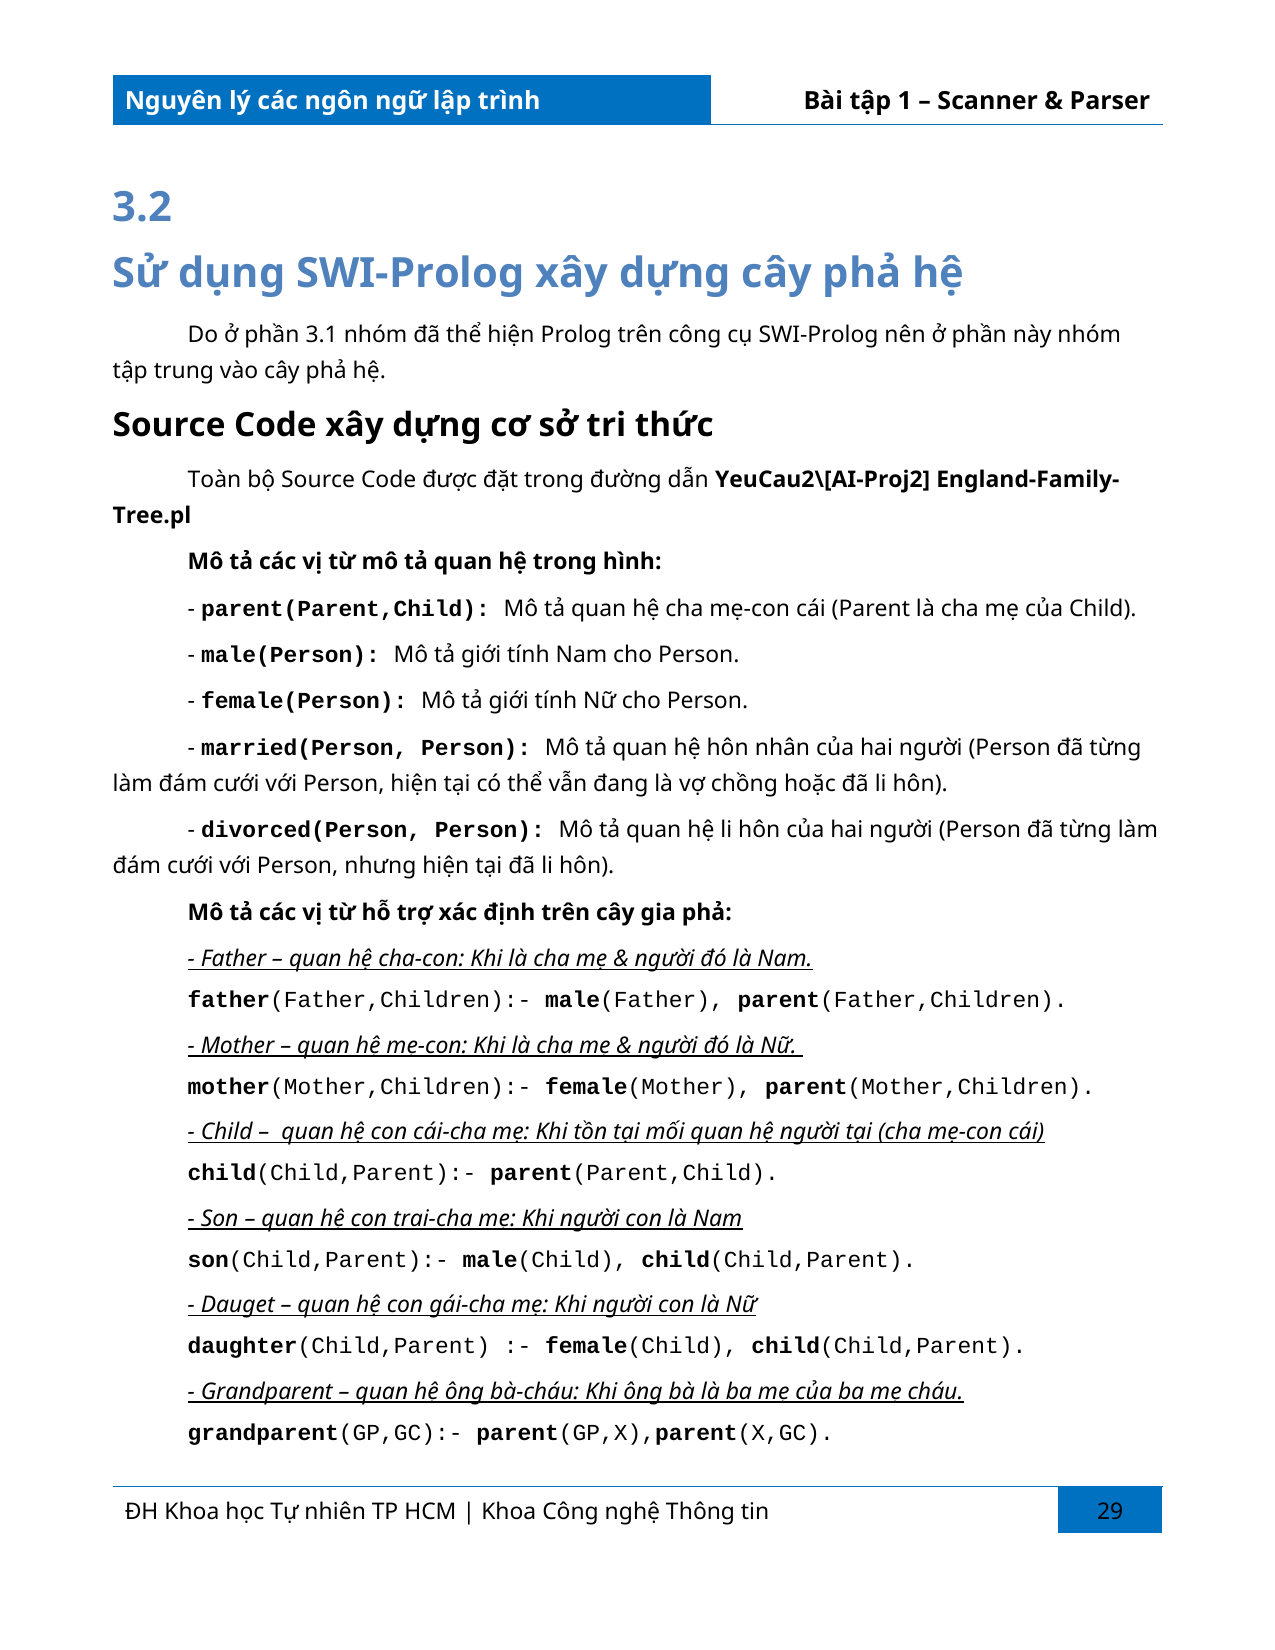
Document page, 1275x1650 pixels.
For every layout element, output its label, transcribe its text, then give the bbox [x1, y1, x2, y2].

subtitle Source Code xây dựng cơ sở tri thức [112, 400, 1162, 446]
text child(Child,Parent):- parent(Parent,Child). [112, 1162, 1162, 1187]
text - married(Person, Person): Mô tả quan hệ hôn nhân của hai người (Person đã từng làm đám cưới với Person, hiện tại có thể vẫn đang là vợ chồng hoặc đã li hôn). [112, 731, 1162, 798]
text daughter(Child,Parent) :- female(Child), child(Child,Parent). [112, 1335, 1162, 1361]
text - Grandparent – quan hệ ông bà-cháu: Khi ông bà là ba mẹ của ba mẹ cháu. [112, 1375, 1162, 1406]
text Do ở phần 3.1 nhóm đã thể hiện Prolog trên công cụ SWI-Prolog nên ở phần này nhóm tập trung vào cây phả hệ. [112, 318, 1162, 385]
text - parent(Parent,Child): Mô tả quan hệ cha mẹ-con cái (Parent là cha mẹ của Child). [112, 592, 1162, 623]
text - female(Person): Mô tả giới tính Nữ cho Person. [112, 684, 1162, 716]
text Toàn bộ Source Code được đặt trong đường dẫn YeuCau2\[AI-Proj2] England-Family-Tree.pl [112, 463, 1162, 530]
text - male(Person): Mô tả giới tính Nam cho Person. [112, 638, 1162, 669]
text father(Father,Children):- male(Father), parent(Father,Children). [112, 988, 1162, 1014]
text grandparent(GP,GC):- parent(GP,X),parent(X,GC). [112, 1421, 1162, 1447]
text - Child – quan hệ con cái-cha mẹ: Khi tồn tại mối quan hệ người tại (cha mẹ-con cái) [112, 1115, 1162, 1146]
text Mô tả các vị từ hỗ trợ xác định trên cây gia phả: [112, 896, 1162, 927]
text Mô tả các vị từ mô tả quan hệ trong hình: [112, 545, 1162, 576]
text mother(Mother,Children):- female(Mother), parent(Mother,Children). [112, 1075, 1162, 1101]
subtitle Sử dụng SWI-Prolog xây dựng cây phả hệ [112, 177, 1162, 299]
text - Father – quan hệ cha-con: Khi là cha mẹ & người đó là Nam. [112, 942, 1162, 973]
text - divorced(Person, Person): Mô tả quan hệ li hôn của hai người (Person đã từng làm đám cưới với Person, nhưng hiện tại đã li hôn). [112, 813, 1162, 881]
text son(Child,Parent):- male(Child), child(Child,Parent). [112, 1248, 1162, 1274]
text - Son – quan hệ con trai-cha mẹ: Khi người con là Nam [112, 1202, 1162, 1233]
text - Dauget – quan hệ con gái-cha mẹ: Khi người con là Nữ [112, 1288, 1162, 1319]
text - Mother – quan hệ mẹ-con: Khi là cha mẹ & người đó là Nữ. [112, 1029, 1162, 1060]
